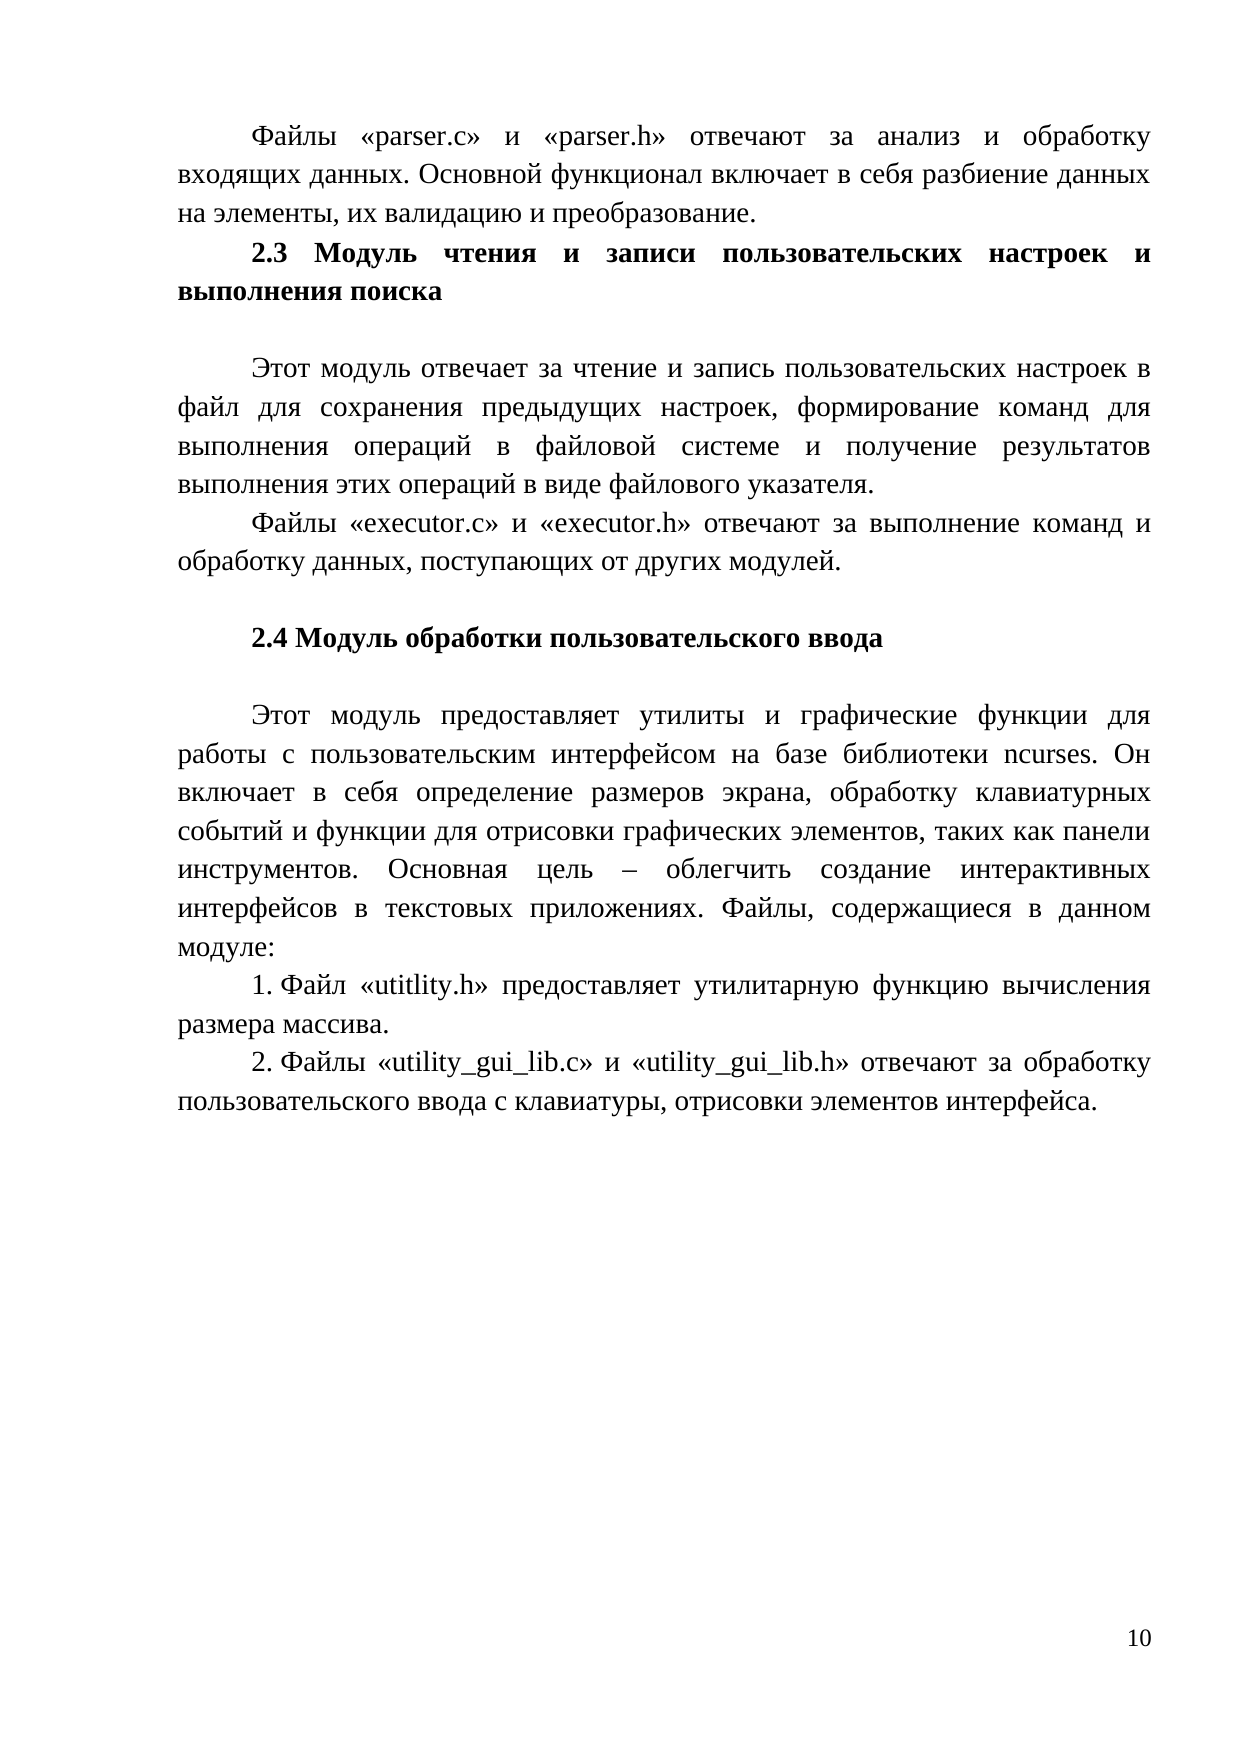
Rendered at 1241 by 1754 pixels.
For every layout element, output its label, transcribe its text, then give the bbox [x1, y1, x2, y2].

text Этот модуль отвечает за чтение и запись пользовательских настроек в файл для сохранения предыдущих настроек, формирование команд для выполнения операций в файловой системе и получение результатов выполнения этих операций в виде файлового указателя. [177, 351, 1152, 500]
text Файлы «parser.c» и «parser.h» отвечают за анализ и обработку входящих данных. Основной функционал включает в себя разбиение данных на элементы, их валидацию и преобразование. [177, 118, 1152, 230]
text 2.4 Модуль обработки пользовательского ввода [177, 620, 1152, 654]
text Этот модуль предоставляет утилиты и графические функции для работы с пользовательским интерфейсом на базе библиотеки ncurses. Он включает в себя определение размеров экрана, обработку клавиатурных событий и функции для отрисовки графических элементов, таких как панели инструментов. Основная цель – облегчить создание интерактивных интерфейсов в текстовых приложениях. Файлы, содержащиеся в данном модуле: [177, 847, 1152, 962]
text 2. Файлы «utility_gui_lib.c» и «utility_gui_lib.h» отвечают за обработку пользовательского ввода с клавиатуры, отрисовки элементов интерфейса. [177, 1044, 1152, 1116]
text Этот модуль предоставляет утилиты и графические функции для работы с пользовательским интерфейсом на базе библиотеки ncurses. Он включает в себя определение размеров экрана, обработку клавиатурных событий и функции для отрисовки графических элементов, таких как панели инструментов. Основная цель – облегчить создание интерактивных интерфейсов в текстовых приложениях. Файлы, содержащиеся в данном модуле: [177, 697, 1152, 736]
text 1. Файл «utitlity.h» предоставляет утилитарную функцию вычисления размера массива. [177, 967, 1152, 1039]
text Файлы «executor.c» и «executor.h» отвечают за выполнение команд и обработку данных, поступающих от других модулей. [177, 505, 1152, 577]
text 2.3 Модуль чтения и записи пользовательских настроек и выполнения поиска [177, 235, 1152, 307]
